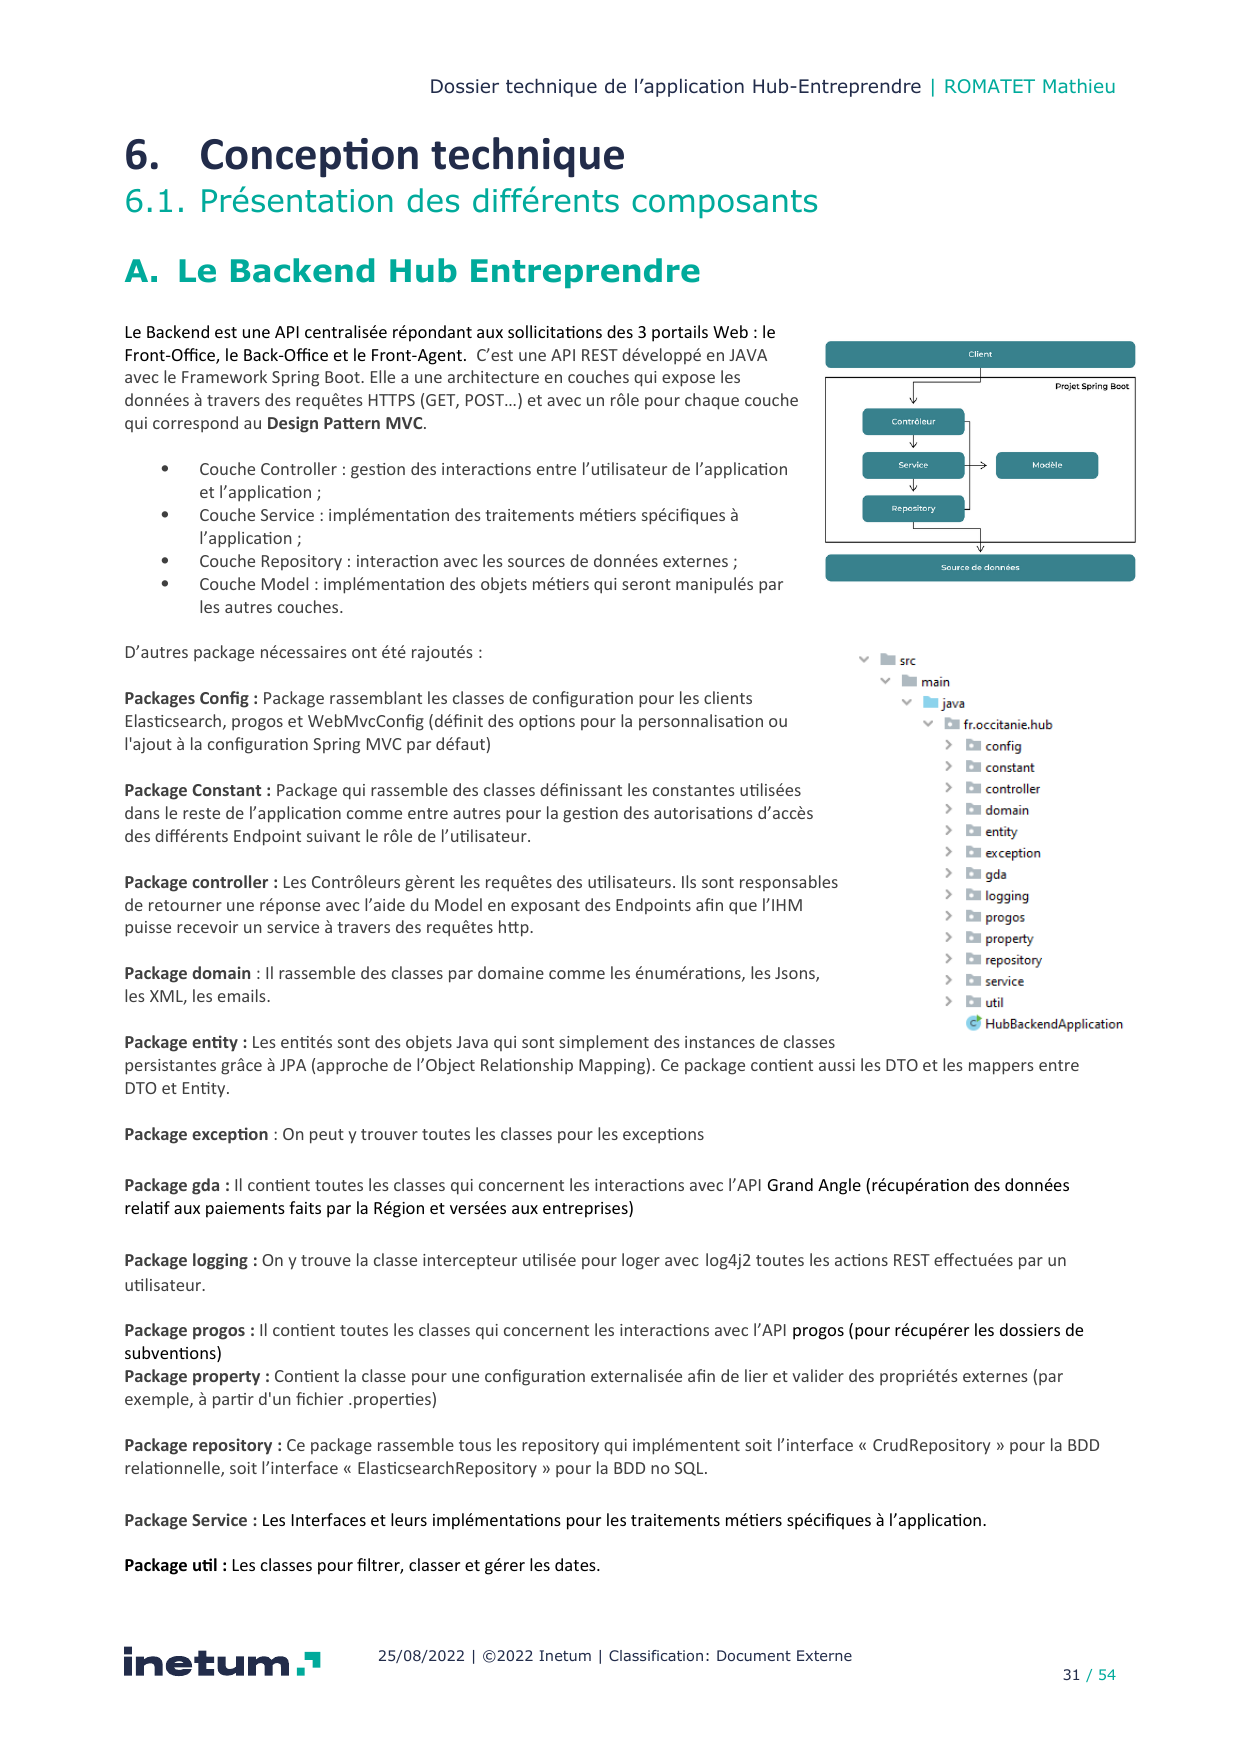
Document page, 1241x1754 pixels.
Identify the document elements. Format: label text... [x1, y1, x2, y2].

text Package logging : On y trouve la classe intercepteur utilisée pour loger avec log4j2 toutes les actions REST effectuées par un utilisateur. Package progos : Il contient toutes les classes qui concernent les interactions avec l’API progos (pour récupérer les dossiers de subventions) Package property : Contient la classe pour une configuration externalisée afin de lier et valider des propriétés externes (par exemple, à partir d'un fichier .properties) Package repository : Ce package rassemble tous les repository qui implémentent soit l’interface « CrudRepository » pour la BDD relationnelle, soit l’interface « ElasticsearchRepository » pour la BDD no SQL. [124, 1196, 1116, 1485]
text D’autres package nécessaires ont été rajoutés : [124, 618, 1116, 663]
text Package Constant : Package qui rassemble des classes définissant les constantes utilisées dans le reste de l’application comme entre autres pour la gestion des autorisations d’accès des différents Endpoint suivant le rôle de l’utilisateur. [124, 755, 856, 847]
list Couche Repository : interaction avec les sources de données externes ; [162, 549, 817, 572]
text Package exception : On peut y trouver toutes les classes pour les exceptions [124, 1076, 1116, 1151]
picture [856, 649, 1132, 1030]
text Package controller : Les Contrôleurs gèrent les requêtes des utilisateurs. Ils sont responsables de retourner une réponse avec l’aide du Model en exposant des Endpoints afin que l’IHM puisse recevoir un service à travers des requêtes http. [124, 847, 856, 938]
list Couche Service : implémentation des traitements métiers spécifiques à l’application ; [162, 503, 817, 549]
subtitle Présentation des différents composants [124, 181, 1116, 219]
list Couche Model : implémentation des objets métiers qui seront manipulés par les autres couches. [162, 572, 1116, 618]
text Package Service : Les Interfaces et leurs implémentations pour les traitements métiers spécifiques à l’application. Package util : Les classes pour filtrer, classer et gérer les dates. [124, 1485, 1116, 1554]
text Package domain : Il rassemble des classes par domaine comme les énumérations, les Jsons, les XML, les emails. Package entity : Les entités sont des objets Java qui sont simplement des instances de classes persistantes grâce à JPA (approche de l’Object Relationship Mapping). Ce package contient aussi les DTO et les mappers entre DTO et Entity. [124, 961, 1116, 1076]
list Couche Controller : gestion des interactions entre l’utilisateur de l’application et l’application ; [162, 457, 817, 503]
subtitle Conception technique [124, 124, 1116, 181]
subtitle Le Backend Hub Entreprendre [124, 251, 1116, 288]
text Le Backend est une API centralisée répondant aux sollicitations des 3 portails Web : le Front-Office, le Back-Office et le Front-Agent. C’est une API REST développé en JAVA avec le Framework Spring Boot. Elle a une architecture en couches qui expose les données à travers des requêtes HTTPS (GET, POST…) et avec un rôle pour chaque couche qui correspond au Design Pattern MVC. [124, 320, 1116, 434]
picture [817, 335, 1140, 583]
text Packages Config : Package rassemblant les classes de configuration pour les clients Elasticsearch, progos et WebMvcConfig (définit des options pour la personnalisation ou l'ajout à la configuration Spring MVC par défaut) [124, 686, 856, 755]
text Package gda : Il contient toutes les classes qui concernent les interactions avec l’API Grand Angle (récupération des données relatif aux paiements faits par la Région et versées aux entreprises) [124, 1151, 1116, 1196]
